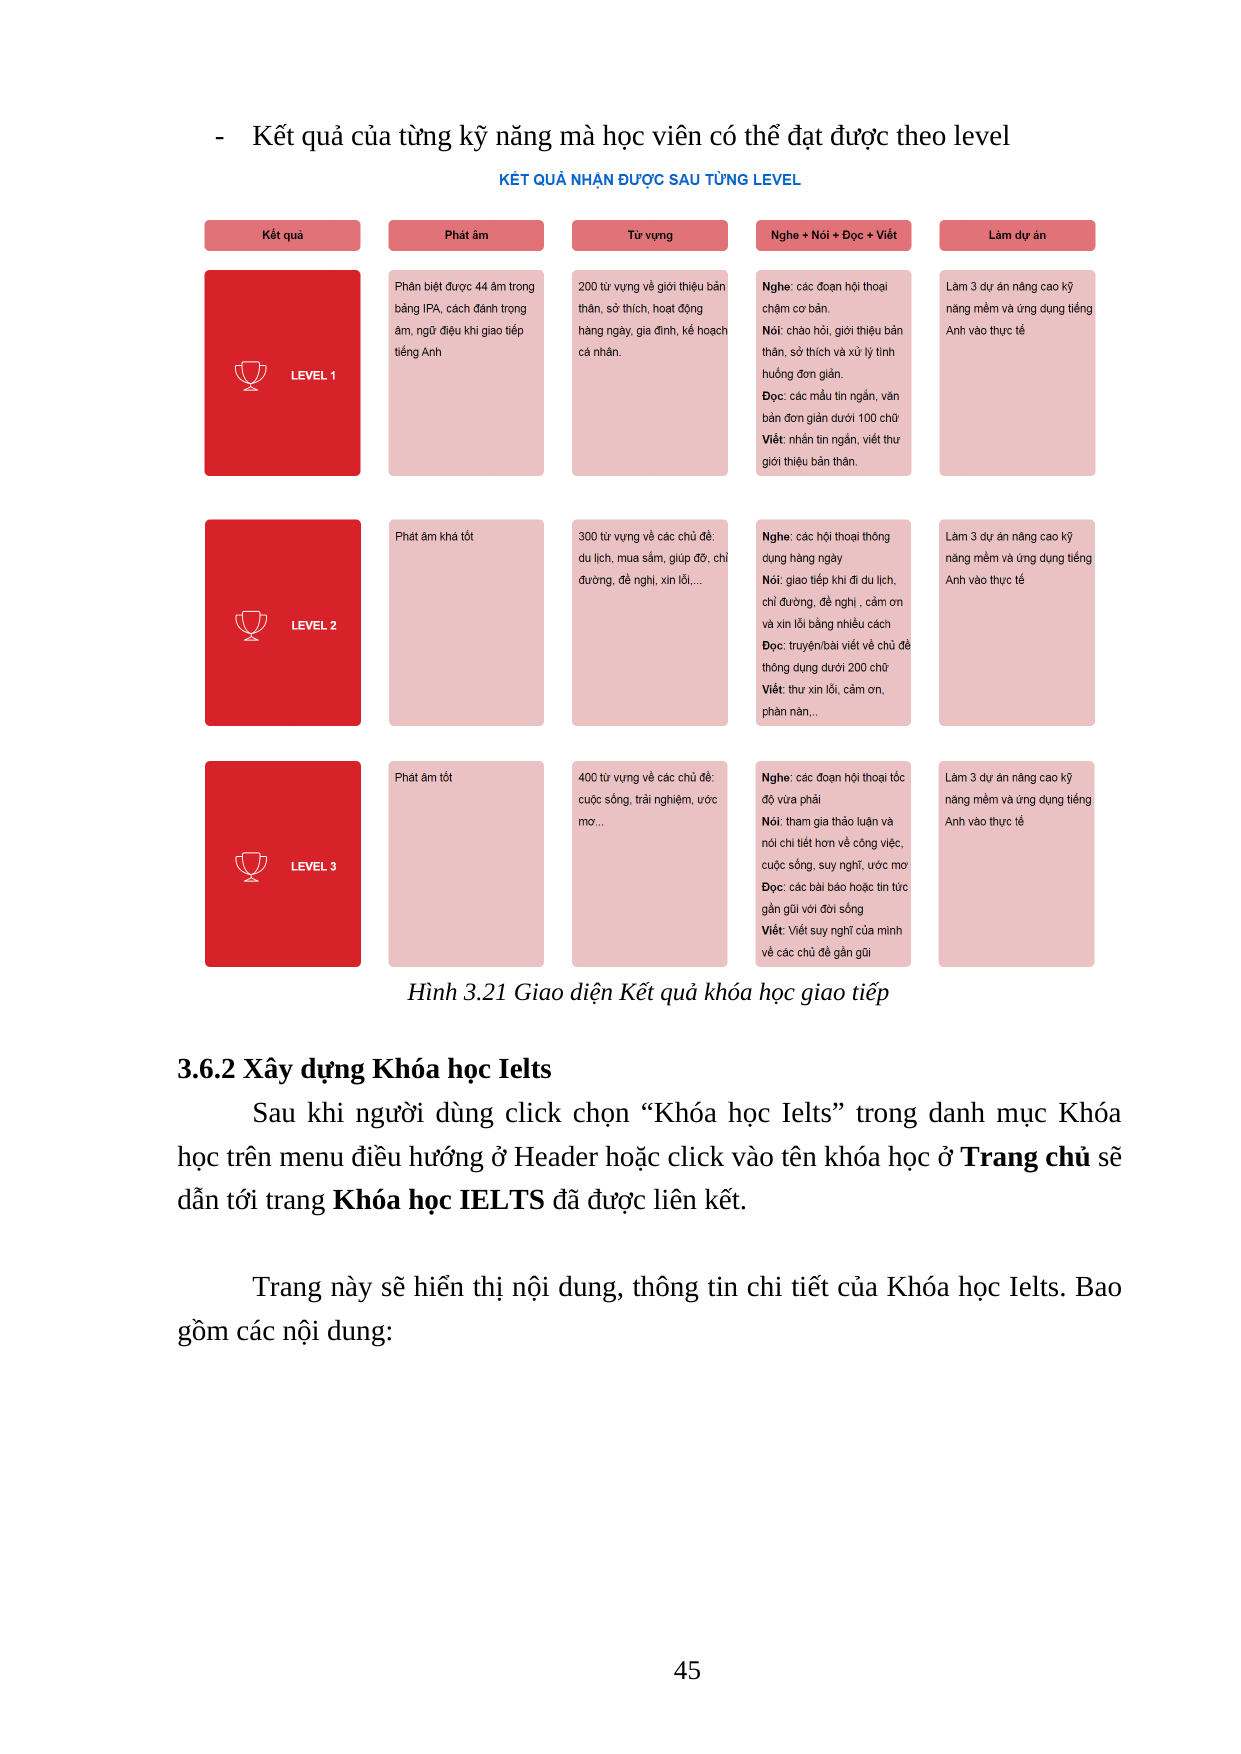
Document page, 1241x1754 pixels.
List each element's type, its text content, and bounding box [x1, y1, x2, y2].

list Kết quả của từng kỹ năng mà học viên có thể đạt được theo level [214, 118, 1122, 152]
picture [177, 746, 1122, 967]
text Hình 3.21 Giao diện Kết quả khóa học giao tiếp [177, 977, 1122, 1006]
subtitle 3.6.2 Xây dựng Khóa học Ielts [177, 1052, 1122, 1085]
picture [177, 500, 1122, 737]
text Trang này sẽ hiển thị nội dung, thông tin chi tiết của Khóa học Ielts. Bao gồm các nội dung: [177, 1269, 1122, 1346]
picture [177, 161, 1122, 491]
text Sau khi người dùng click chọn “Khóa học Ielts” trong danh mục Khóa học trên menu điều hướng ở Header hoặc click vào tên khóa học ở Trang chủ sẽ dẫn tới trang Khóa học IELTS đã được liên kết. [177, 1095, 1122, 1216]
